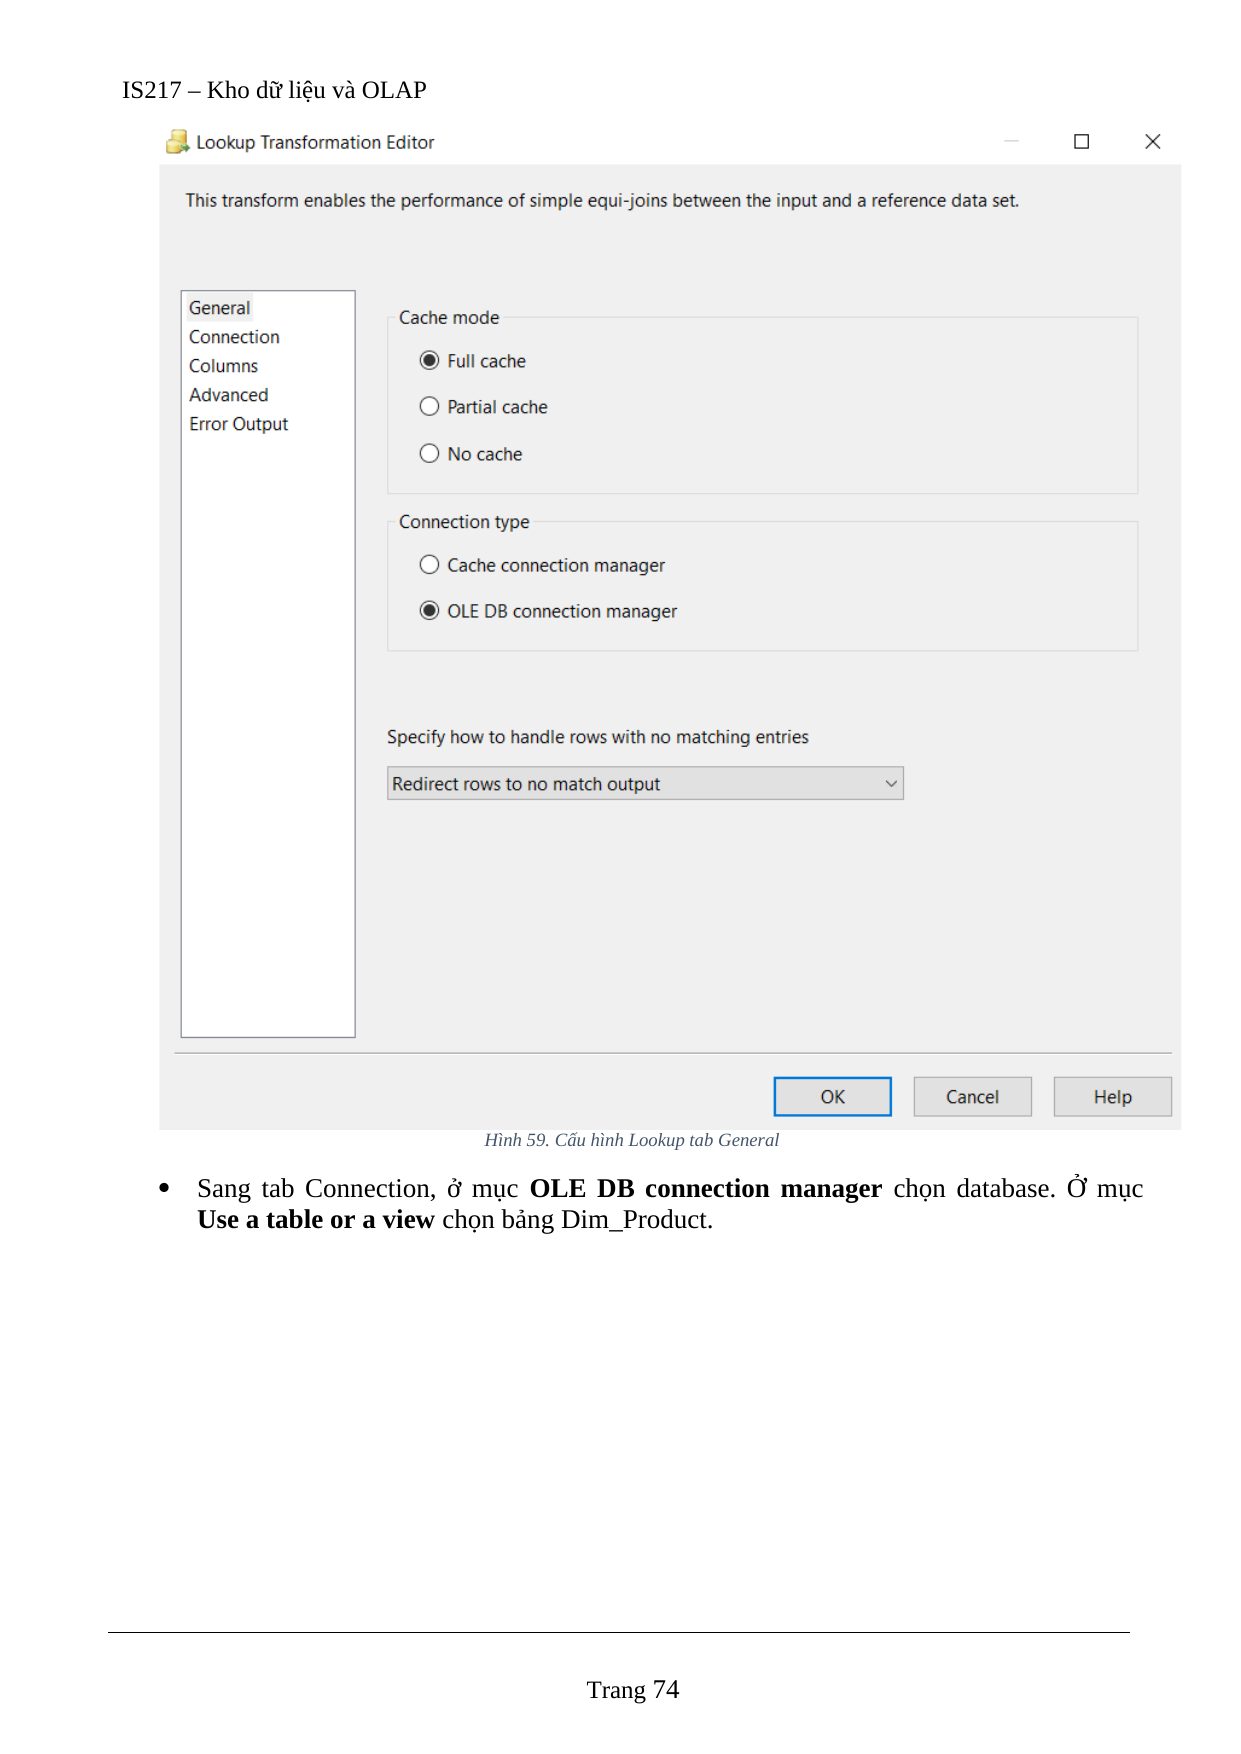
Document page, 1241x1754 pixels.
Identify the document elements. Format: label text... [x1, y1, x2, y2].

picture [159, 121, 1182, 1130]
list Sang tab Connection, ở mục OLE DB connection manager chọn database. Ở mục Use a table or a view chọn bảng Dim_Product. [159, 1172, 1144, 1234]
text Hình 59. Cấu hình Lookup tab General [122, 1129, 1144, 1151]
